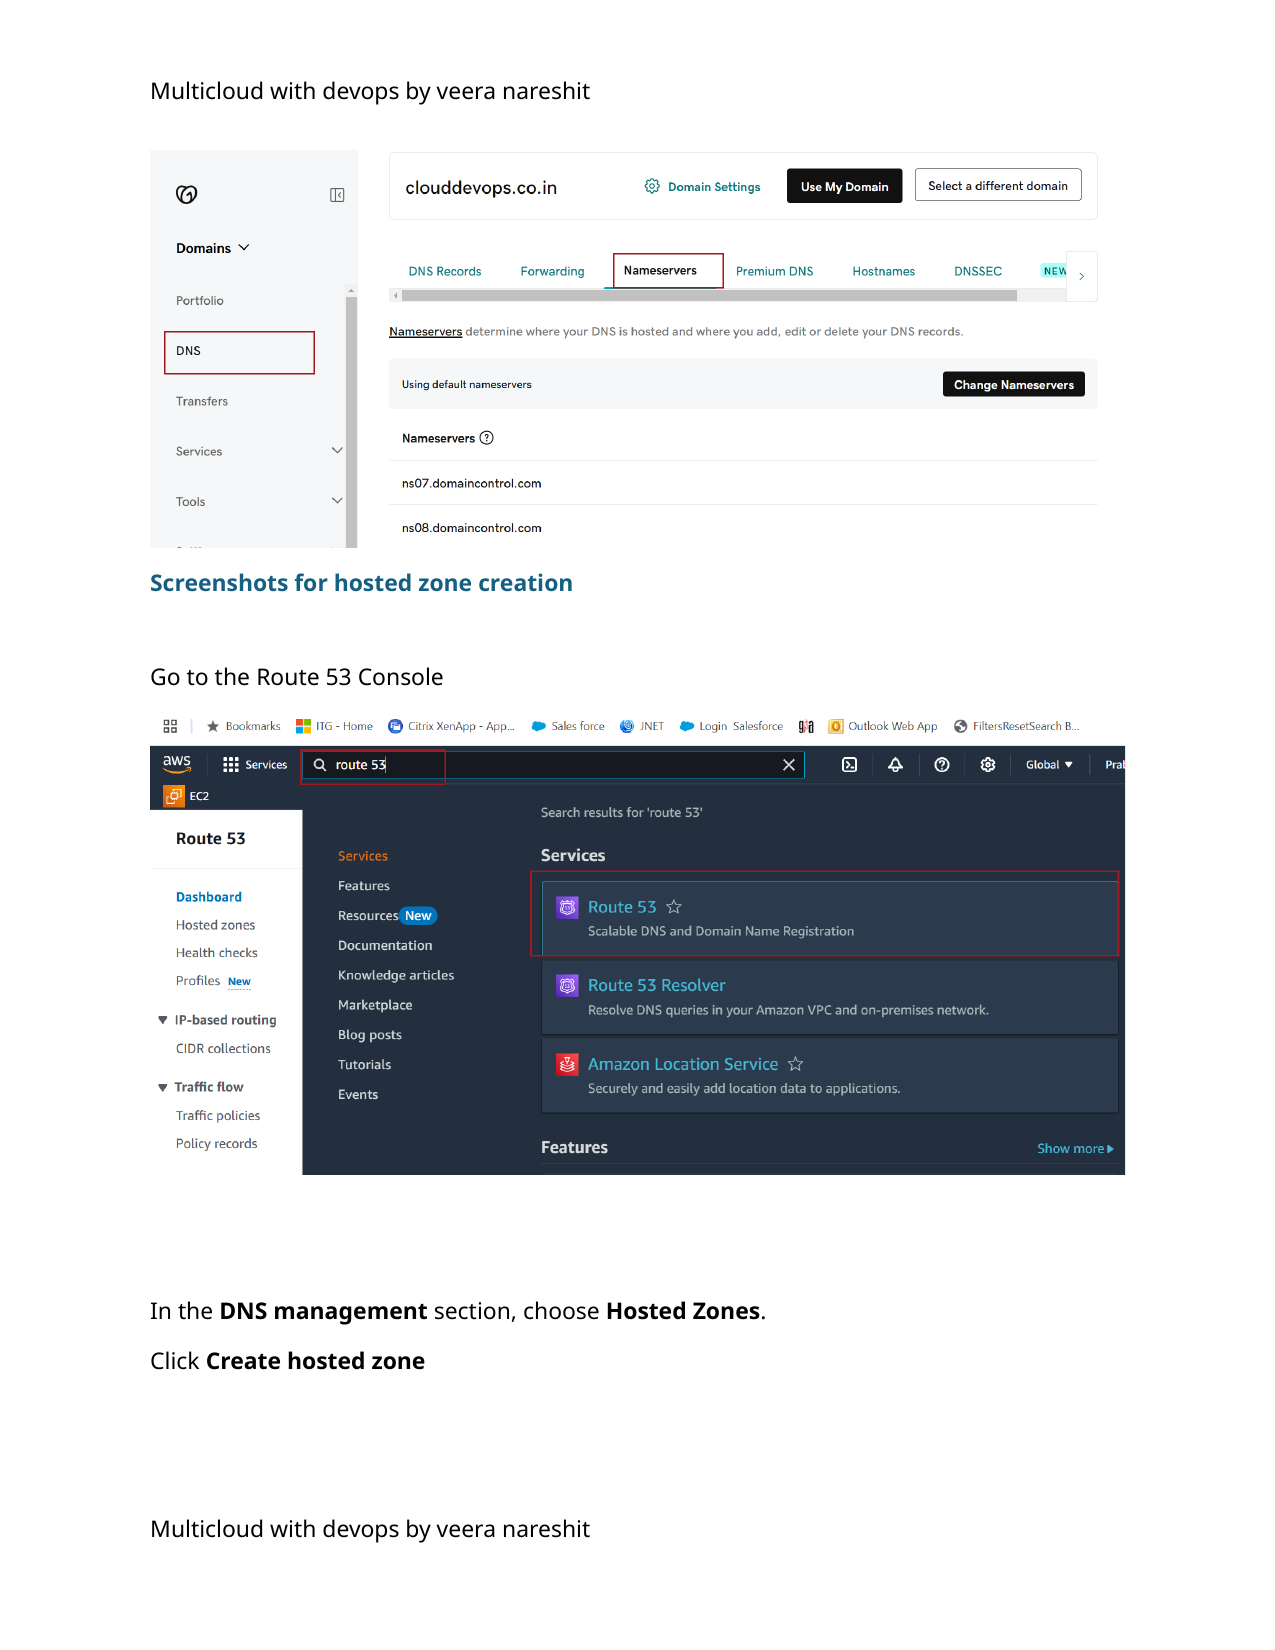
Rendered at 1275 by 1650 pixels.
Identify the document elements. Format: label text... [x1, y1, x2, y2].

subtitle Screenshots for hosted zone creation [150, 567, 1125, 598]
text Click Create hosted zone [150, 1345, 1125, 1376]
picture [150, 711, 1125, 1175]
picture [150, 150, 1125, 548]
text Go to the Route 53 Console [150, 661, 1125, 692]
text In the DNS management section, choose Hosted Zones. [150, 1295, 1125, 1326]
